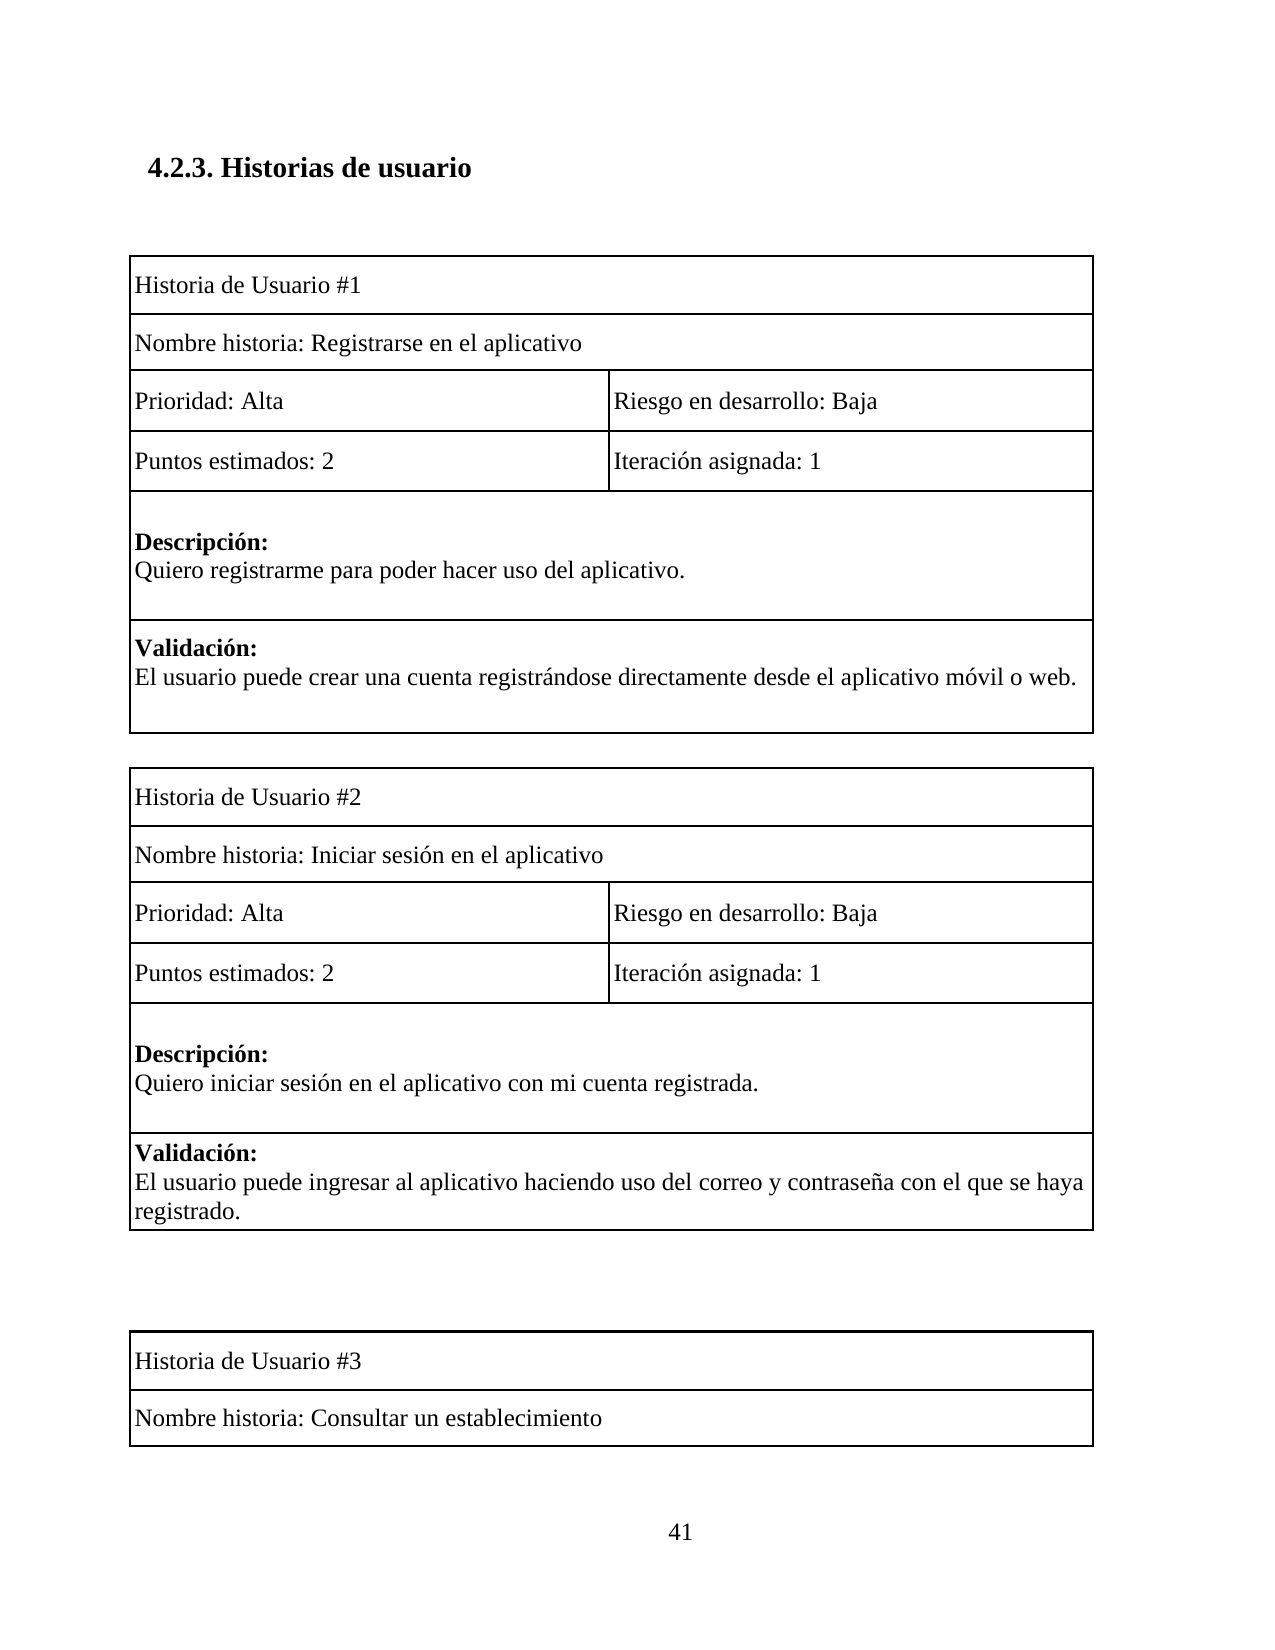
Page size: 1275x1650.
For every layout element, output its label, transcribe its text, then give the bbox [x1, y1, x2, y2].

table_cell Prioridad: Alta [131, 883, 608, 942]
table_cell Nombre historia: Registrarse en el aplicativo [131, 315, 1092, 369]
table_cell Puntos estimados: 2 [131, 944, 608, 1002]
table_cell Riesgo en desarrollo: Baja [610, 371, 1092, 429]
table_cell Descripción: Quiero registrarme para poder hacer uso del aplicativo. [131, 492, 1092, 619]
table_cell Descripción: Quiero iniciar sesión en el aplicativo con mi cuenta registrada. [131, 1004, 1092, 1132]
table_header Historia de Usuario #3 [131, 1333, 1092, 1389]
table_cell Nombre historia: Consultar un establecimiento [131, 1391, 1092, 1445]
subtitle 4.2.3. Historias de usuario [148, 150, 1125, 183]
table_cell Prioridad: Alta [131, 371, 608, 429]
table_header Historia de Usuario #2 [131, 769, 1092, 825]
table_cell Validación: El usuario puede crear una cuenta registrándose directamente desde el aplicativo móvil o web. [131, 621, 1092, 732]
table_cell Iteración asignada: 1 [610, 944, 1092, 1002]
table_cell Iteración asignada: 1 [610, 432, 1092, 490]
table_cell Puntos estimados: 2 [131, 432, 608, 490]
table_cell Riesgo en desarrollo: Baja [610, 883, 1092, 942]
table_cell Validación: El usuario puede ingresar al aplicativo haciendo uso del correo y contraseña con el que se haya registrado. [131, 1134, 1092, 1229]
table_header Historia de Usuario #1 [131, 257, 1092, 313]
table_cell Nombre historia: Iniciar sesión en el aplicativo [131, 827, 1092, 881]
